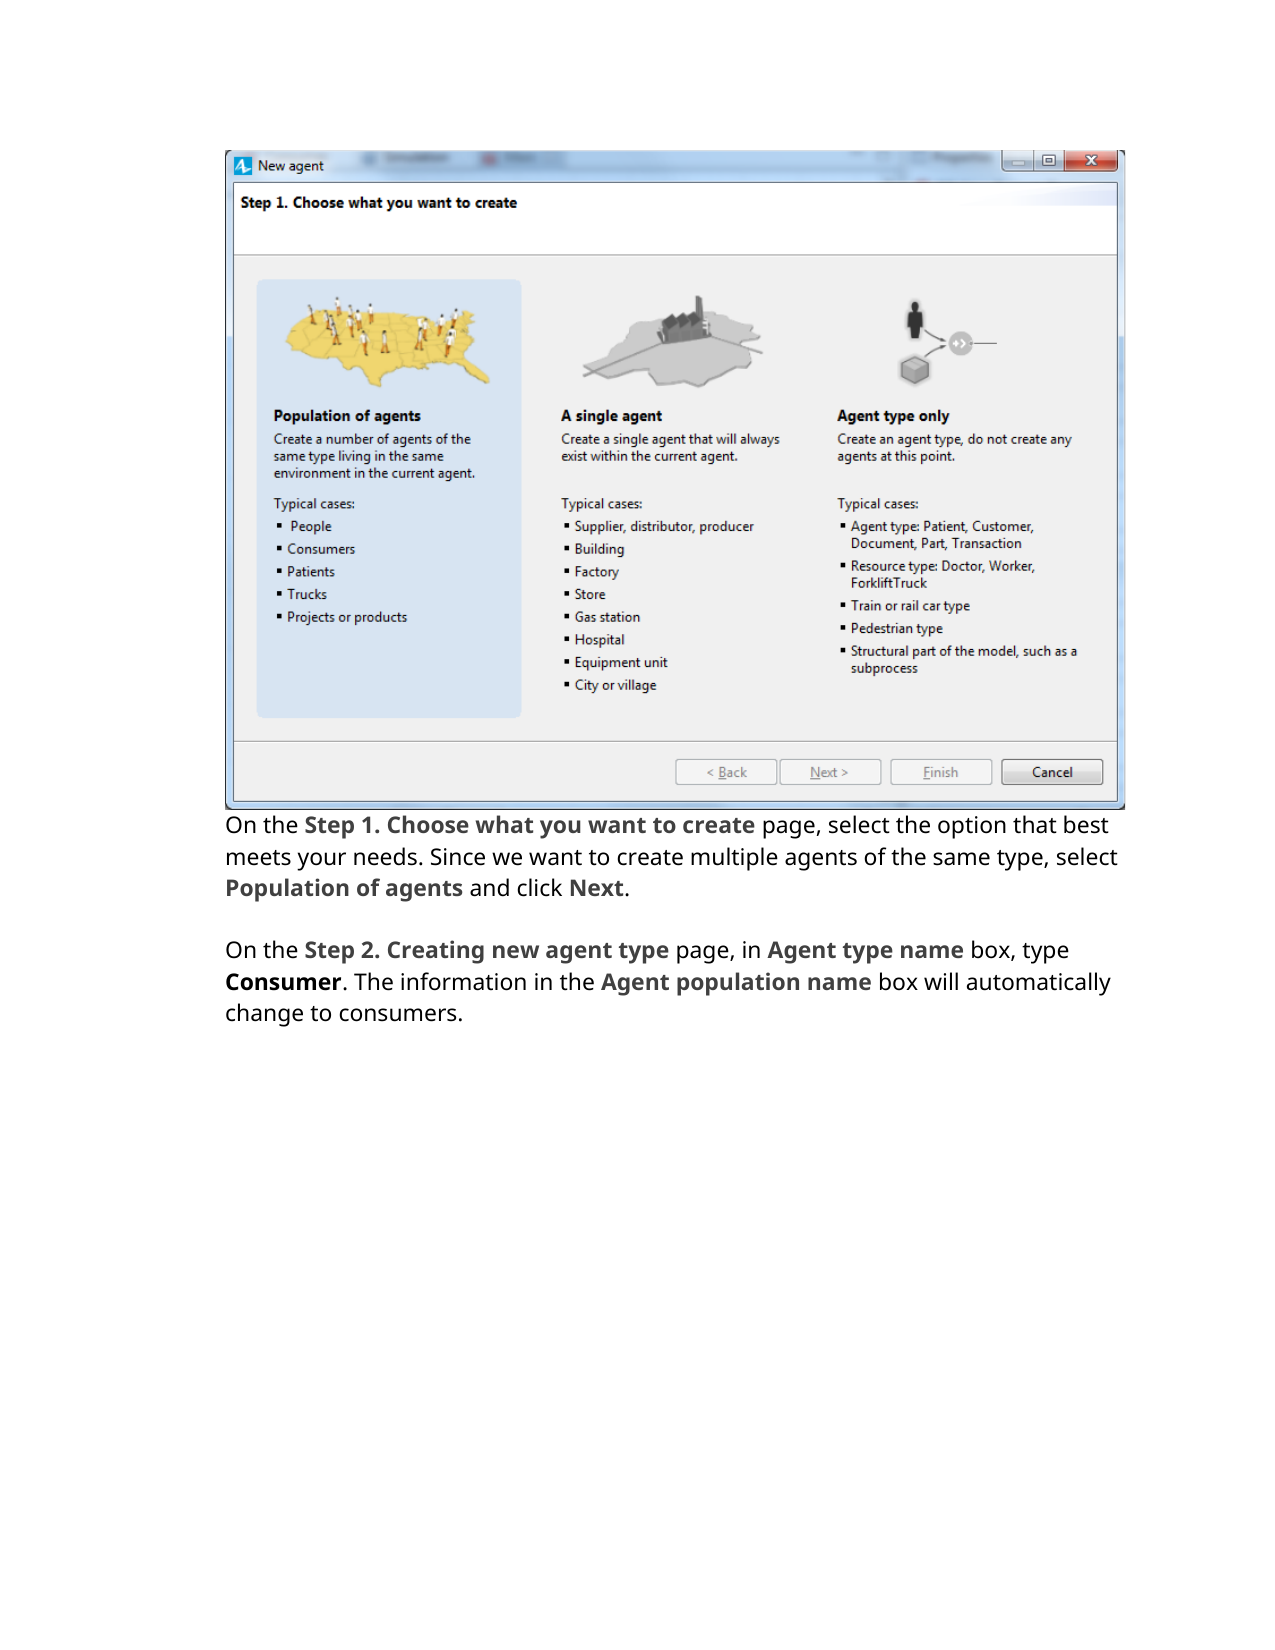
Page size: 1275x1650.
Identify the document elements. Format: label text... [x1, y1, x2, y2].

list On the Step 1. Choose what you want to create page, select the option that best meets your needs. Since we want to create multiple agents of the same type, select Population of agents and click Next. [225, 810, 1125, 903]
picture [225, 150, 1125, 810]
list On the Step 2. Creating new agent type page, in Agent type name box, type Consumer. The information in the Agent population name box will automatically change to consumers. [225, 934, 1125, 1028]
